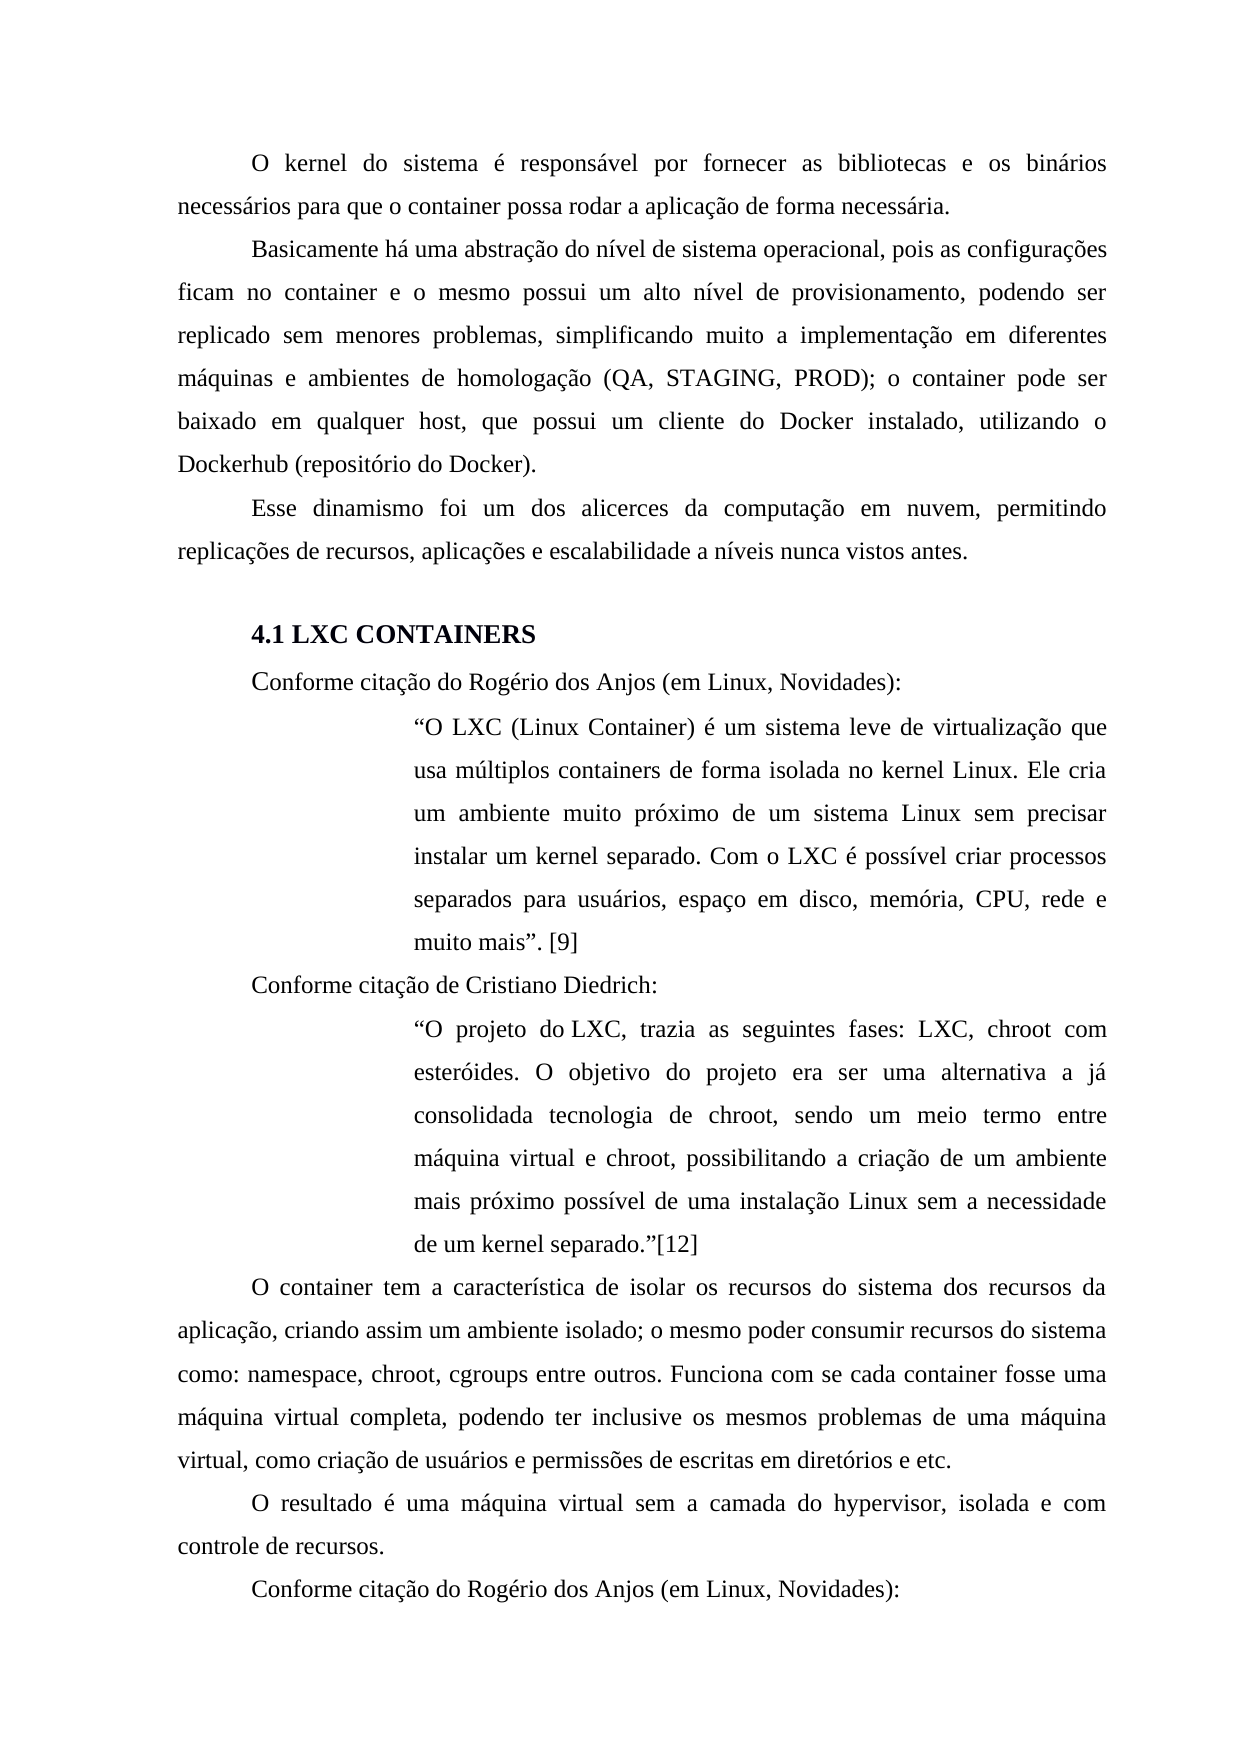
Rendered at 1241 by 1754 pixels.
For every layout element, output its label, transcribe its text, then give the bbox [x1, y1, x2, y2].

text Esse dinamismo foi um dos alicerces da computação em nuvem, permitindo replicações de recursos, aplicações e escalabilidade a níveis nunca vistos antes. [177, 493, 1107, 564]
text Conforme citação do Rogério dos Anjos (em Linux, Novidades): [177, 1574, 1107, 1603]
text 4.1 LXC CONTAINERS [177, 618, 1107, 649]
text Conforme citação de Cristiano Diedrich: [177, 971, 465, 999]
text “O projeto do LXC, trazia as seguintes fases: LXC, chroot com esteróides. O objetivo do projeto era ser uma alternativa a já consolidada tecnologia de chroot, sendo um meio termo entre máquina virtual e chroot, possibilitando a criação de um ambiente mais próximo possível de uma instalação Linux sem a necessidade de um kernel separado.”[12] [413, 1014, 1107, 1258]
text O container tem a característica de isolar os recursos do sistema dos recursos da aplicação, criando assim um ambiente isolado; o mesmo poder consumir recursos do sistema como: namespace, chroot, cgroups entre outros. Funciona com se cada container fosse uma máquina virtual completa, podendo ter inclusive os mesmos problemas de uma máquina virtual, como criação de usuários e permissões de escritas em diretórios e etc. [177, 1272, 1107, 1474]
text “O LXC (Linux Container) é um sistema leve de virtualização que usa múltiplos containers de forma isolada no kernel Linux. Ele cria um ambiente muito próximo de um sistema Linux sem precisar instalar um kernel separado. Com o LXC é possível criar processos separados para usuários, espaço em disco, memória, CPU, rede e muito mais”. [9] [413, 712, 1107, 956]
text Conforme citação do Rogério dos Anjos (em Linux, Novidades): [177, 665, 1107, 696]
text Conforme citação de Cristiano Diedrich: [651, 971, 1107, 999]
text O resultado é uma máquina virtual sem a camada do hypervisor, isolada e com controle de recursos. [177, 1488, 1107, 1560]
text Basicamente há uma abstração do nível de sistema operacional, pois as configurações ficam no container e o mesmo possui um alto nível de provisionamento, podendo ser replicado sem menores problemas, simplificando muito a implementação em diferentes máquinas e ambientes de homologação (QA, STAGING, PROD); o container pode ser baixado em qualquer host, que possui um cliente do Docker instalado, utilizando o Dockerhub (repositório do Docker). [177, 234, 1107, 478]
text O kernel do sistema é responsável por fornecer as bibliotecas e os binários necessários para que o container possa rodar a aplicação de forma necessária. [177, 148, 1107, 219]
